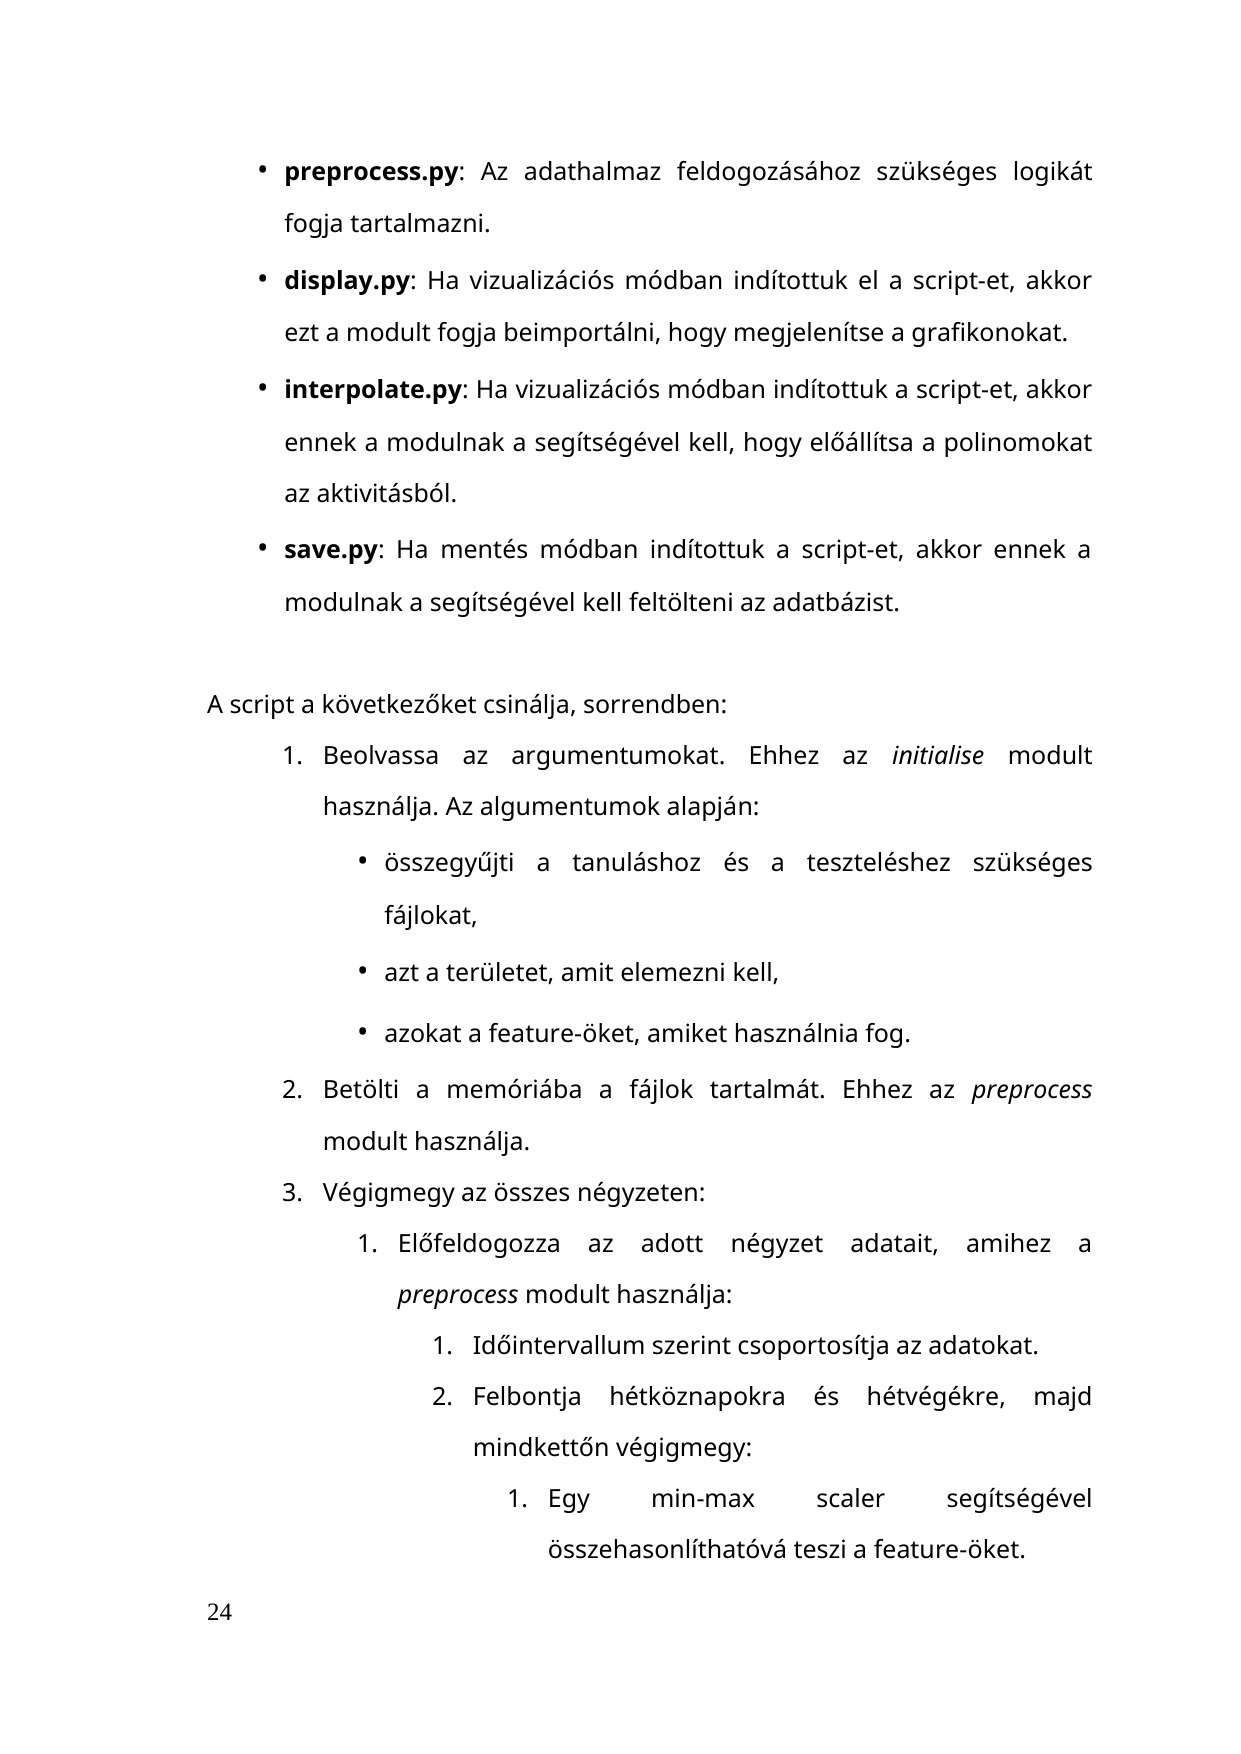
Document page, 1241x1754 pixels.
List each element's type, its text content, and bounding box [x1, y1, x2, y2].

list interpolate.py: Ha vizualizációs módban indítottuk a script-et, akkor ennek a modulnak a segítségével kell, hogy előállítsa a polinomokat az aktivitásból. [257, 366, 1092, 509]
list összegyűjti a tanuláshoz és a teszteléshez szükséges fájlokat, [357, 839, 1092, 932]
list Időintervallum szerint csoportosítja az adatokat. [432, 1327, 1092, 1361]
list Egy min-max scaler segítségével összehasonlíthatóvá teszi a feature-öket. [507, 1480, 1092, 1566]
list Beolvassa az argumentumokat. Ehhez az initialise modult használja. Az algumentumok alapján: [282, 737, 1092, 823]
list Végigmegy az összes négyzeten: [282, 1174, 1092, 1208]
list display.py: Ha vizualizációs módban indítottuk el a script-et, akkor ezt a modult fogja beimportálni, hogy megjelenítse a grafikonokat. [257, 257, 1092, 349]
list save.py: Ha mentés módban indítottuk a script-et, akkor ennek a modulnak a segítségével kell feltölteni az adatbázist. [257, 526, 1092, 618]
text A script a következőket csinálja, sorrendben: [207, 686, 1092, 721]
list preprocess.py: Az adathalmaz feldogozásához szükséges logikát fogja tartalmazni. [257, 148, 1092, 240]
list azokat a feature-öket, amiket használnia fog. [357, 1010, 1092, 1052]
list Előfeldogozza az adott négyzet adatait, amihez a preprocess modult használja: [357, 1225, 1092, 1310]
list Betölti a memóriába a fájlok tartalmát. Ehhez az preprocess modult használja. [282, 1072, 1092, 1157]
list azt a területet, amit elemezni kell, [357, 949, 1092, 990]
list Felbontja hétköznapokra és hétvégékre, majd mindkettőn végigmegy: [432, 1378, 1092, 1463]
